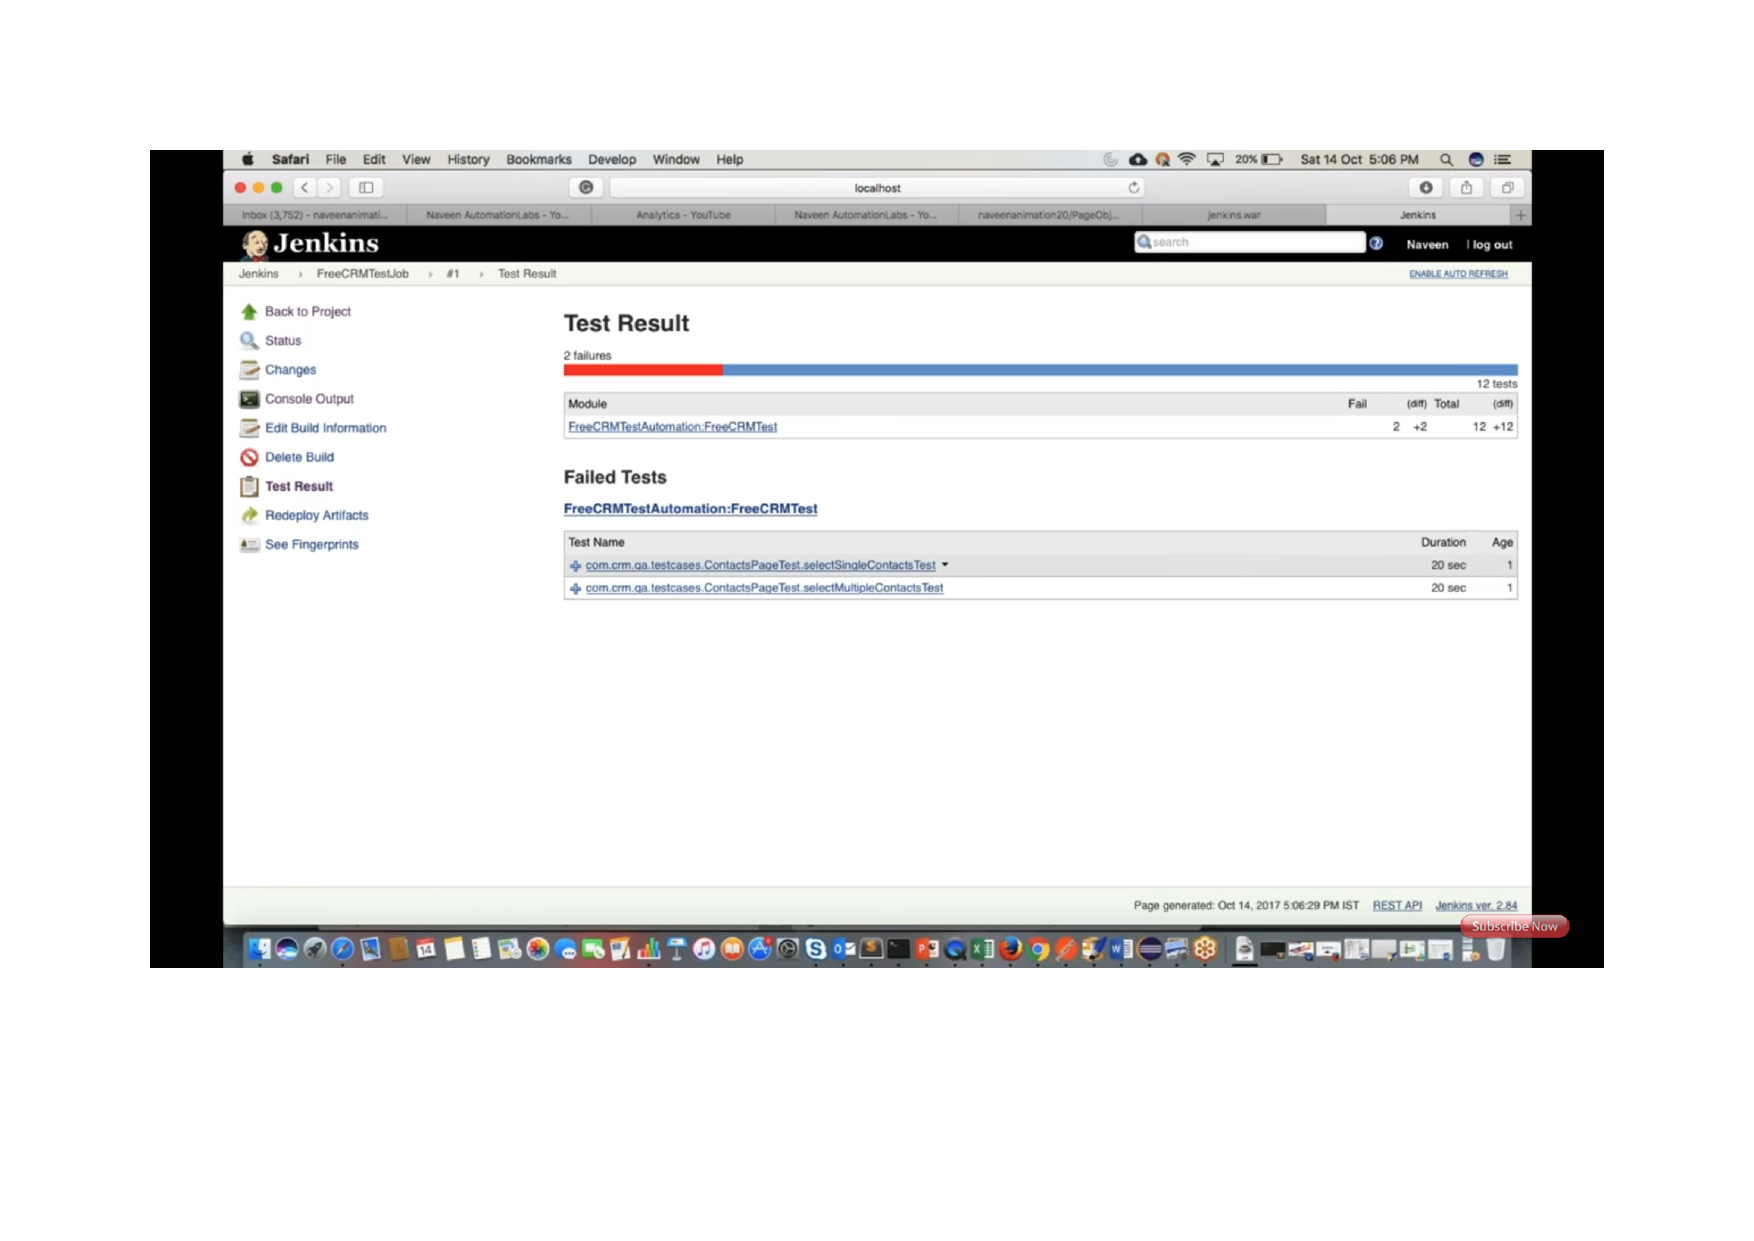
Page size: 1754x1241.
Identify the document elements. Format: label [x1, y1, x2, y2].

picture [150, 150, 1604, 968]
